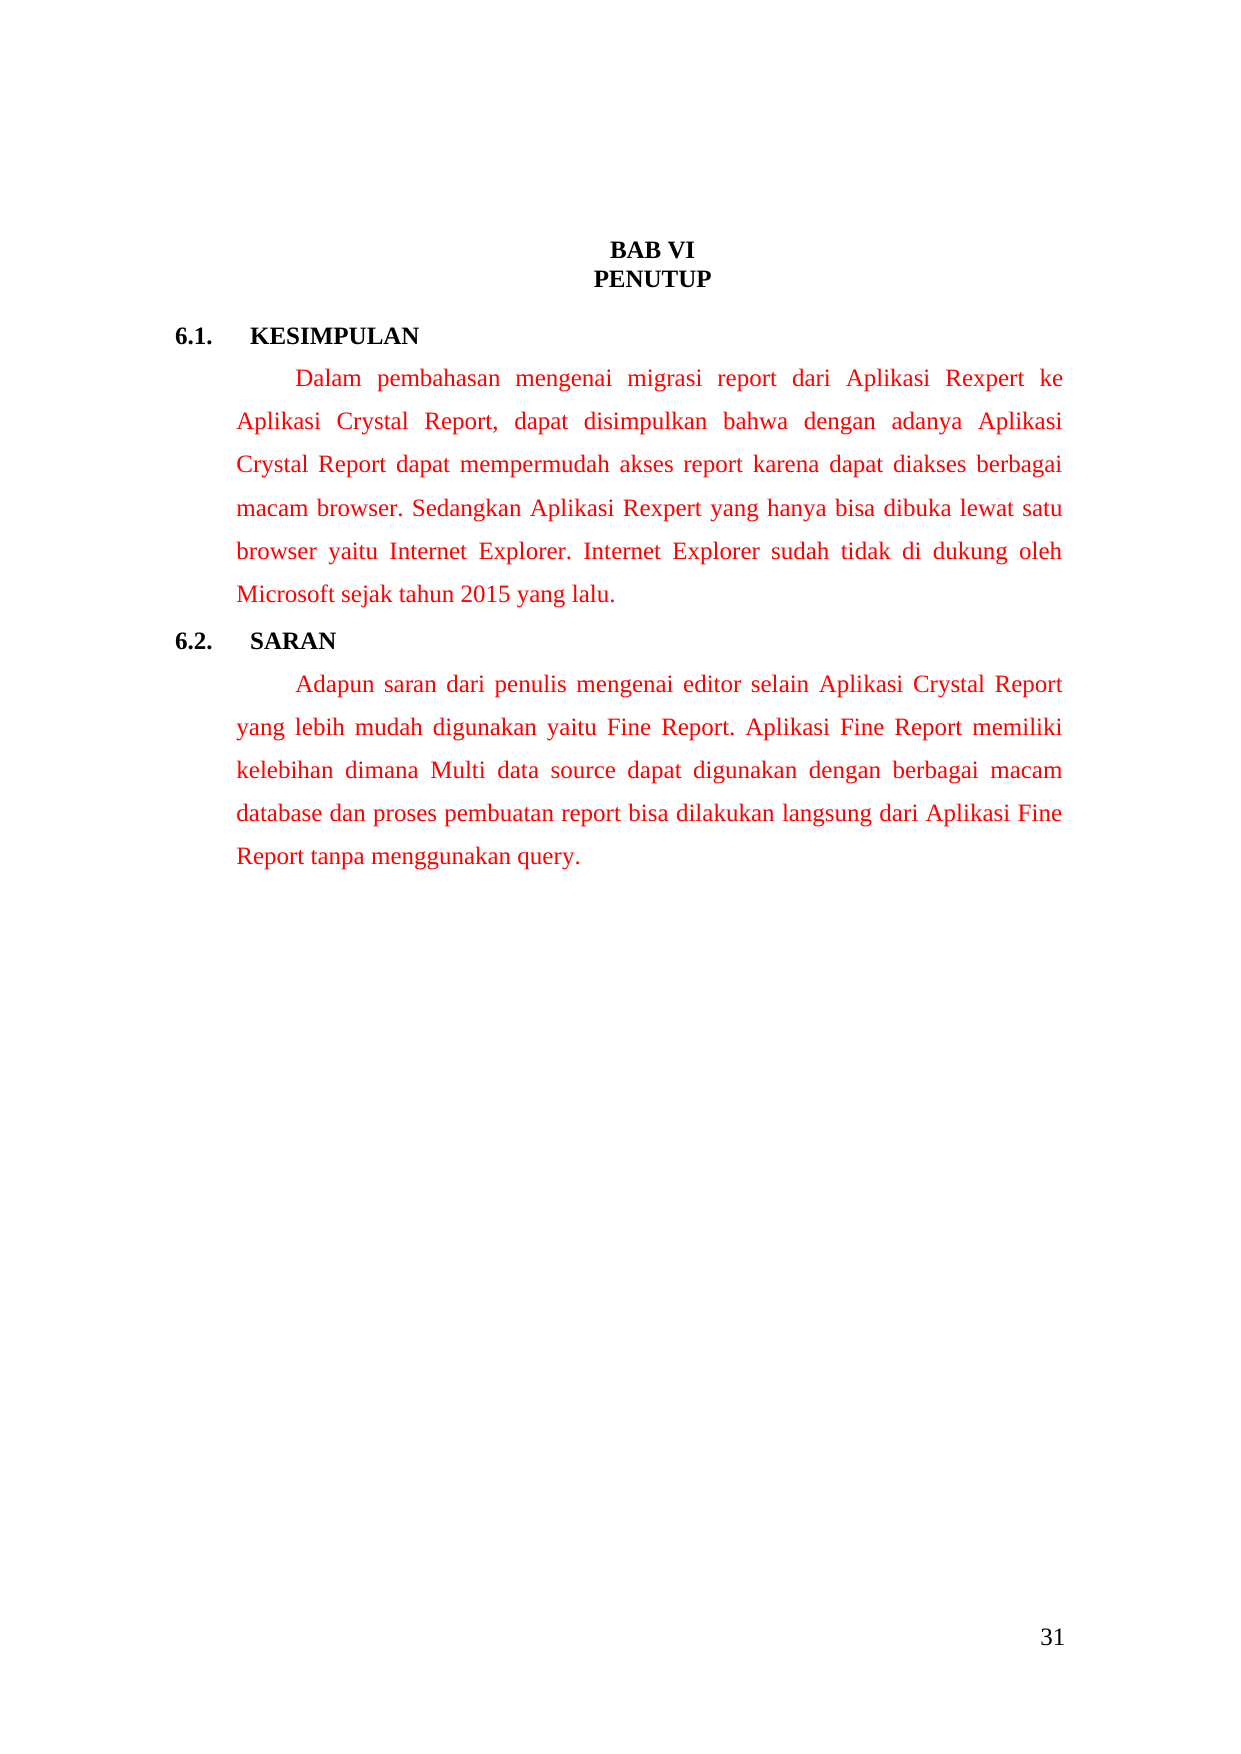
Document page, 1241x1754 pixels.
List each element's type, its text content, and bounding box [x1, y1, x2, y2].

text Adapun saran dari penulis mengenai editor selain Aplikasi Crystal Report yang lebih mudah digunakan yaitu Fine Report. Aplikasi Fine Report memiliki kelebihan dimana Multi data source dapat digunakan dengan berbagai macam database dan proses pembuatan report bisa dilakukan langsung dari Aplikasi Fine Report tanpa menggunakan query. [236, 669, 1063, 870]
subtitle BAB VI PENUTUP [175, 235, 1130, 292]
subtitle SARAN [175, 626, 1130, 655]
subtitle KESIMPULAN [175, 321, 1130, 349]
text Dalam pembahasan mengenai migrasi report dari Aplikasi Rexpert ke Aplikasi Crystal Report, dapat disimpulkan bahwa dengan adanya Aplikasi Crystal Report dapat mempermudah akses report karena dapat diakses berbagai macam browser. Sedangkan Aplikasi Rexpert yang hanya bisa dibuka lewat satu browser yaitu Internet Explorer. Internet Explorer sudah tidak di dukung oleh Microsoft sejak tahun 2015 yang lalu. [236, 363, 1063, 608]
